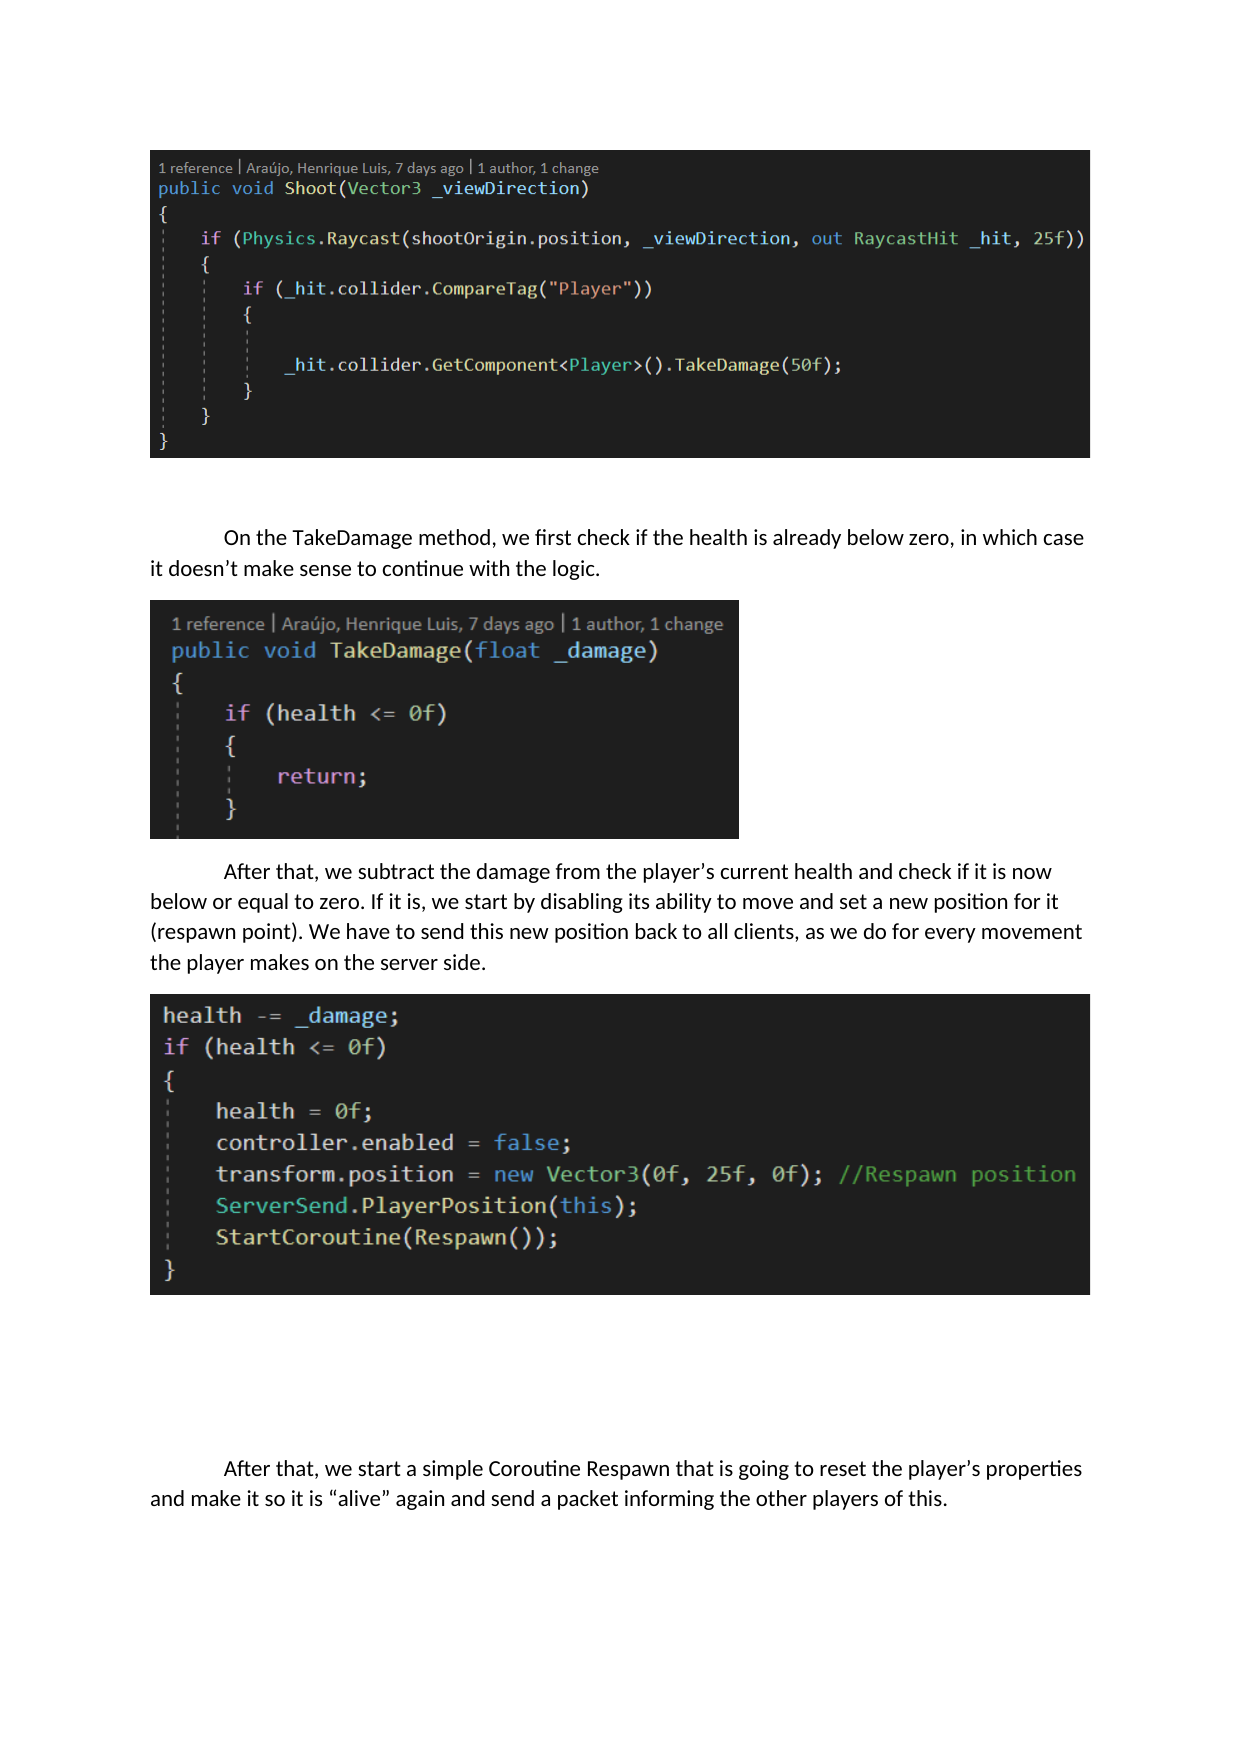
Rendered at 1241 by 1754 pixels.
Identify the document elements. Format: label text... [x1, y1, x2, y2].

picture [150, 994, 1091, 1295]
text On the TakeDamage method, we first check if the health is already below zero, in which case it doesn’t make sense to continue with the logic. [150, 523, 1090, 582]
text After that, we start a simple Coroutine Respawn that is going to reset the player’s properties and make it so it is “alive” again and send a packet informing the other players of this. [150, 1454, 1090, 1512]
picture [150, 600, 739, 839]
picture [150, 150, 1091, 458]
text After that, we subtract the damage from the player’s current health and check if it is now below or equal to zero. If it is, we start by disabling its ability to move and set a new position for it (respawn point). We have to send this new position back to all clients, as we do for every movement the player makes on the server side. [150, 857, 1090, 976]
